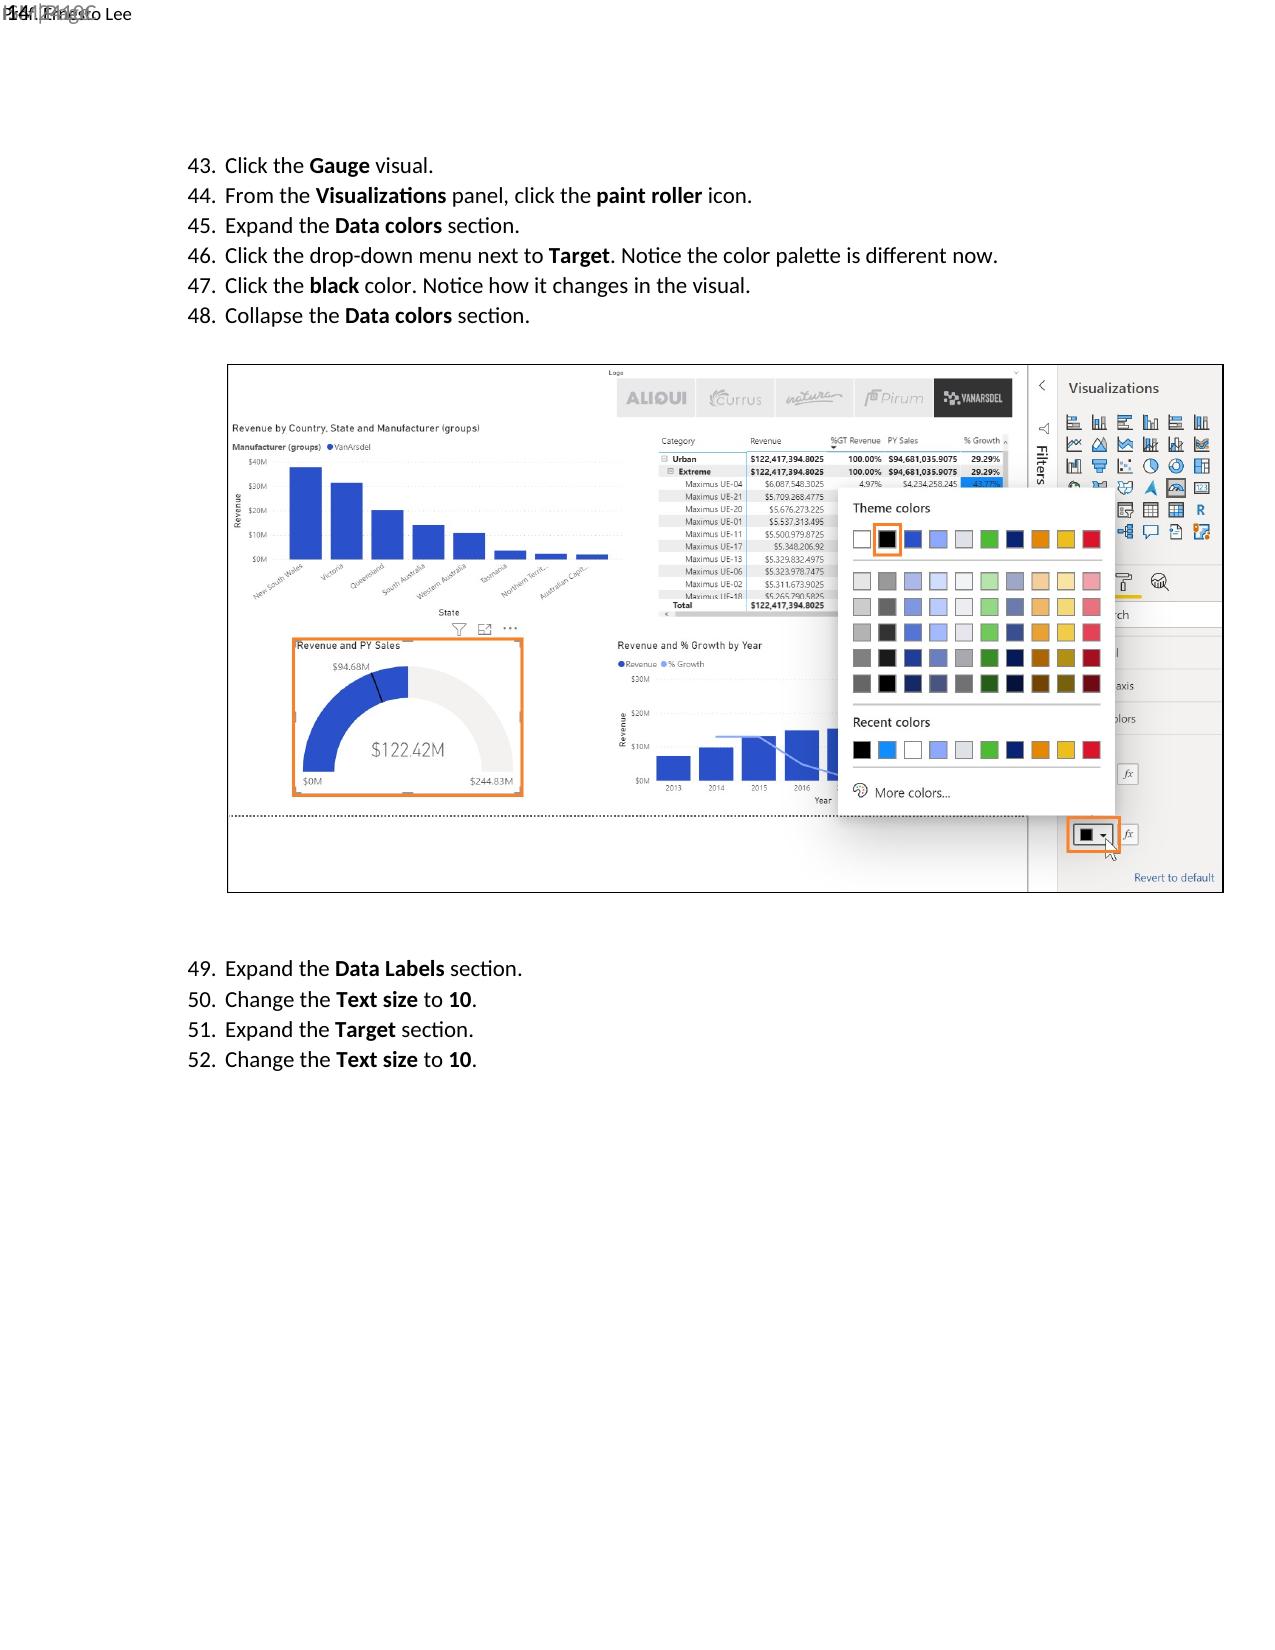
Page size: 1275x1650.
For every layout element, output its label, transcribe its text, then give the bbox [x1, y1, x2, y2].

list Change the Text size to 10. [187, 985, 1258, 1013]
list Expand the Target section. [187, 1015, 1258, 1043]
list Expand the Data Labels section. [187, 954, 1258, 983]
list Change the Text size to 10. [187, 1045, 1258, 1073]
list Click the Gauge visual. [187, 151, 1258, 179]
list Expand the Data colors section. [187, 211, 1258, 239]
list Collapse the Data colors section. [187, 302, 1258, 330]
list Click the drop-down menu next to Target. Notice the color palette is different now. [187, 241, 1258, 269]
picture [228, 365, 1222, 892]
list Click the black color. Notice how it changes in the visual. [187, 272, 1258, 300]
list From the Visualizations panel, click the paint roller icon. [187, 181, 1258, 209]
